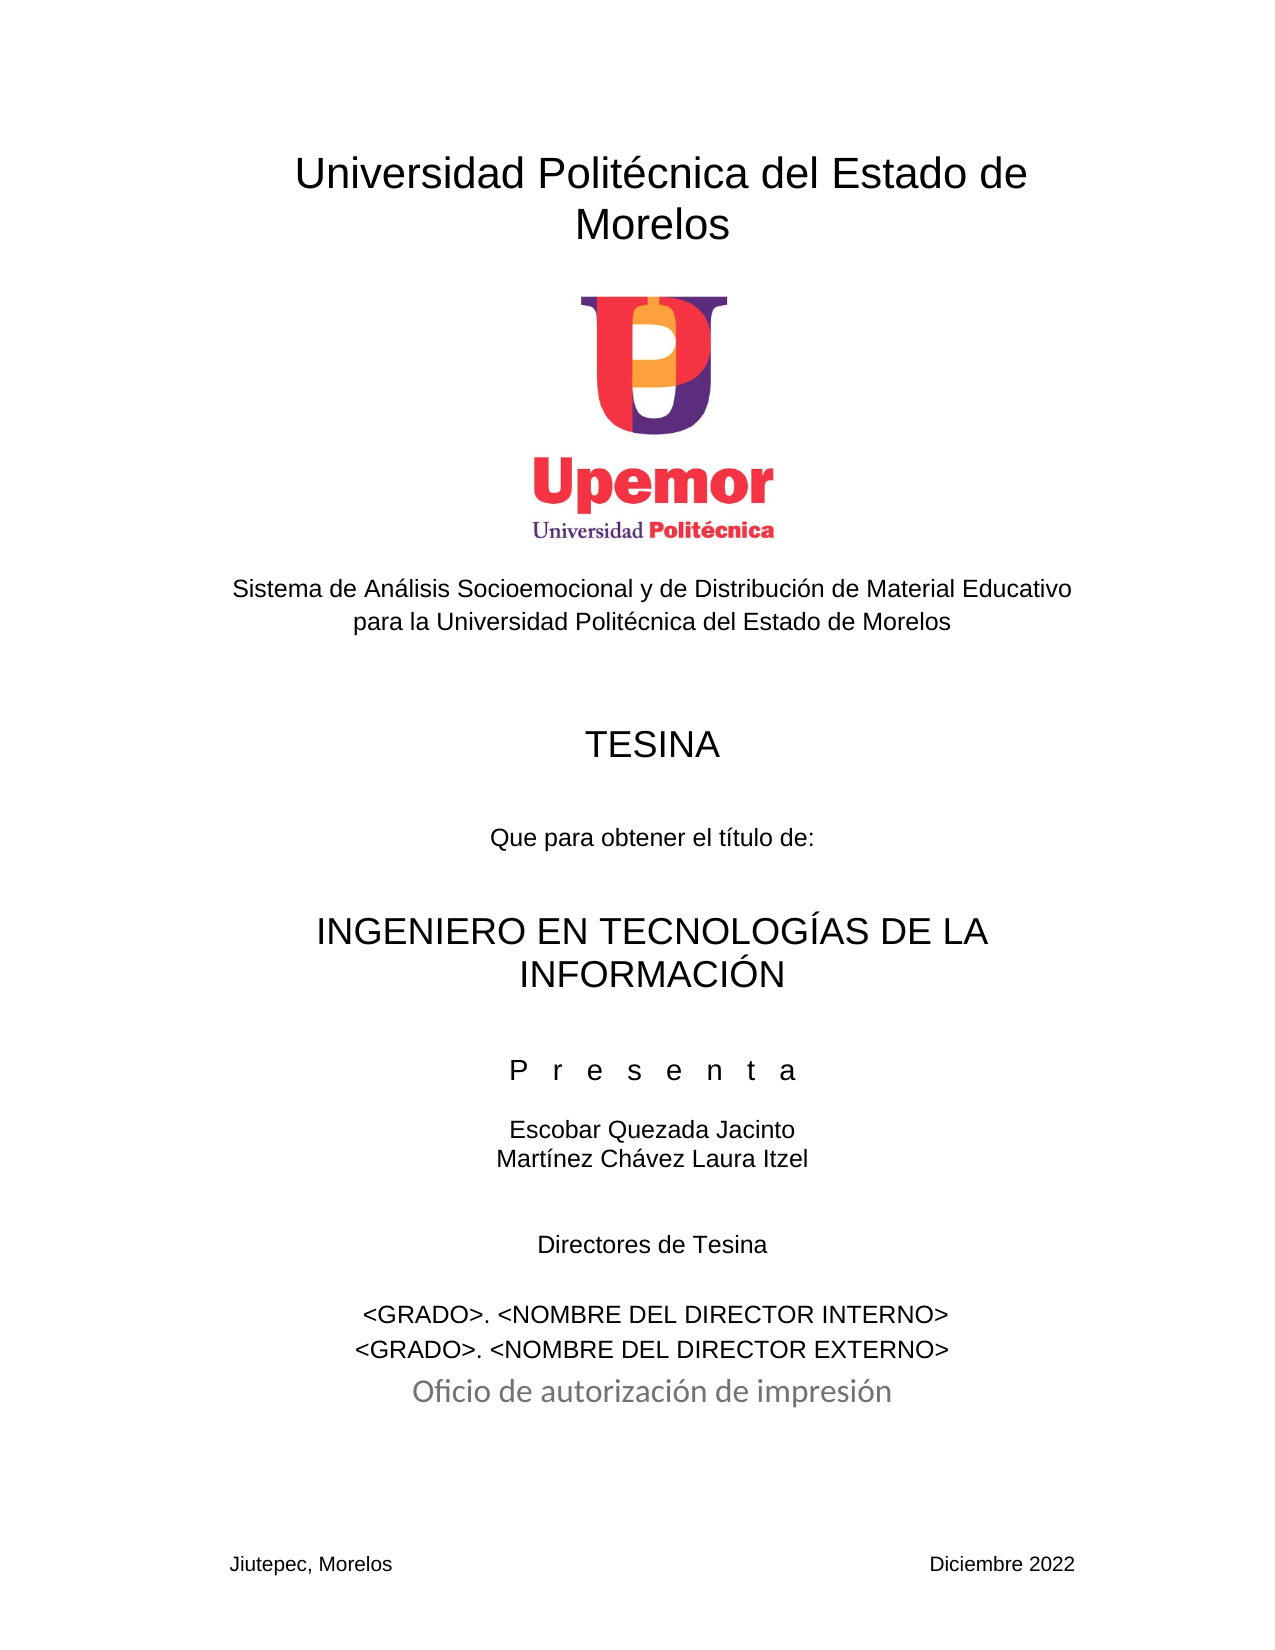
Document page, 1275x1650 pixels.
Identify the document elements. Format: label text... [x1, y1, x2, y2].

text Directores de Tesina [207, 1230, 1098, 1259]
text Que para obtener el título de: [207, 823, 1098, 852]
text Sistema de Análisis Socioemocional y de Distribución de Material Educativo para la Universidad Politécnica del Estado de Morelos [207, 574, 1098, 636]
text Universidad Politécnica del Estado de Morelos [207, 148, 1098, 248]
text <GRADO>. <NOMBRE DEL DIRECTOR EXTERNO> [207, 1335, 1098, 1364]
picture [528, 291, 777, 544]
text Martínez Chávez Laura Itzel [207, 1144, 1098, 1173]
text P r e s e n t a [207, 1053, 1098, 1086]
text INGENIERO EN TECNOLOGÍAS DE LA INFORMACIÓN [207, 909, 1098, 995]
text TESINA [207, 722, 1098, 765]
text Escobar Quezada Jacinto [207, 1115, 1098, 1144]
subtitle Oficio de autorización de impresión [207, 1370, 1098, 1411]
text <GRADO>. <NOMBRE DEL DIRECTOR INTERNO> [207, 1300, 1098, 1329]
